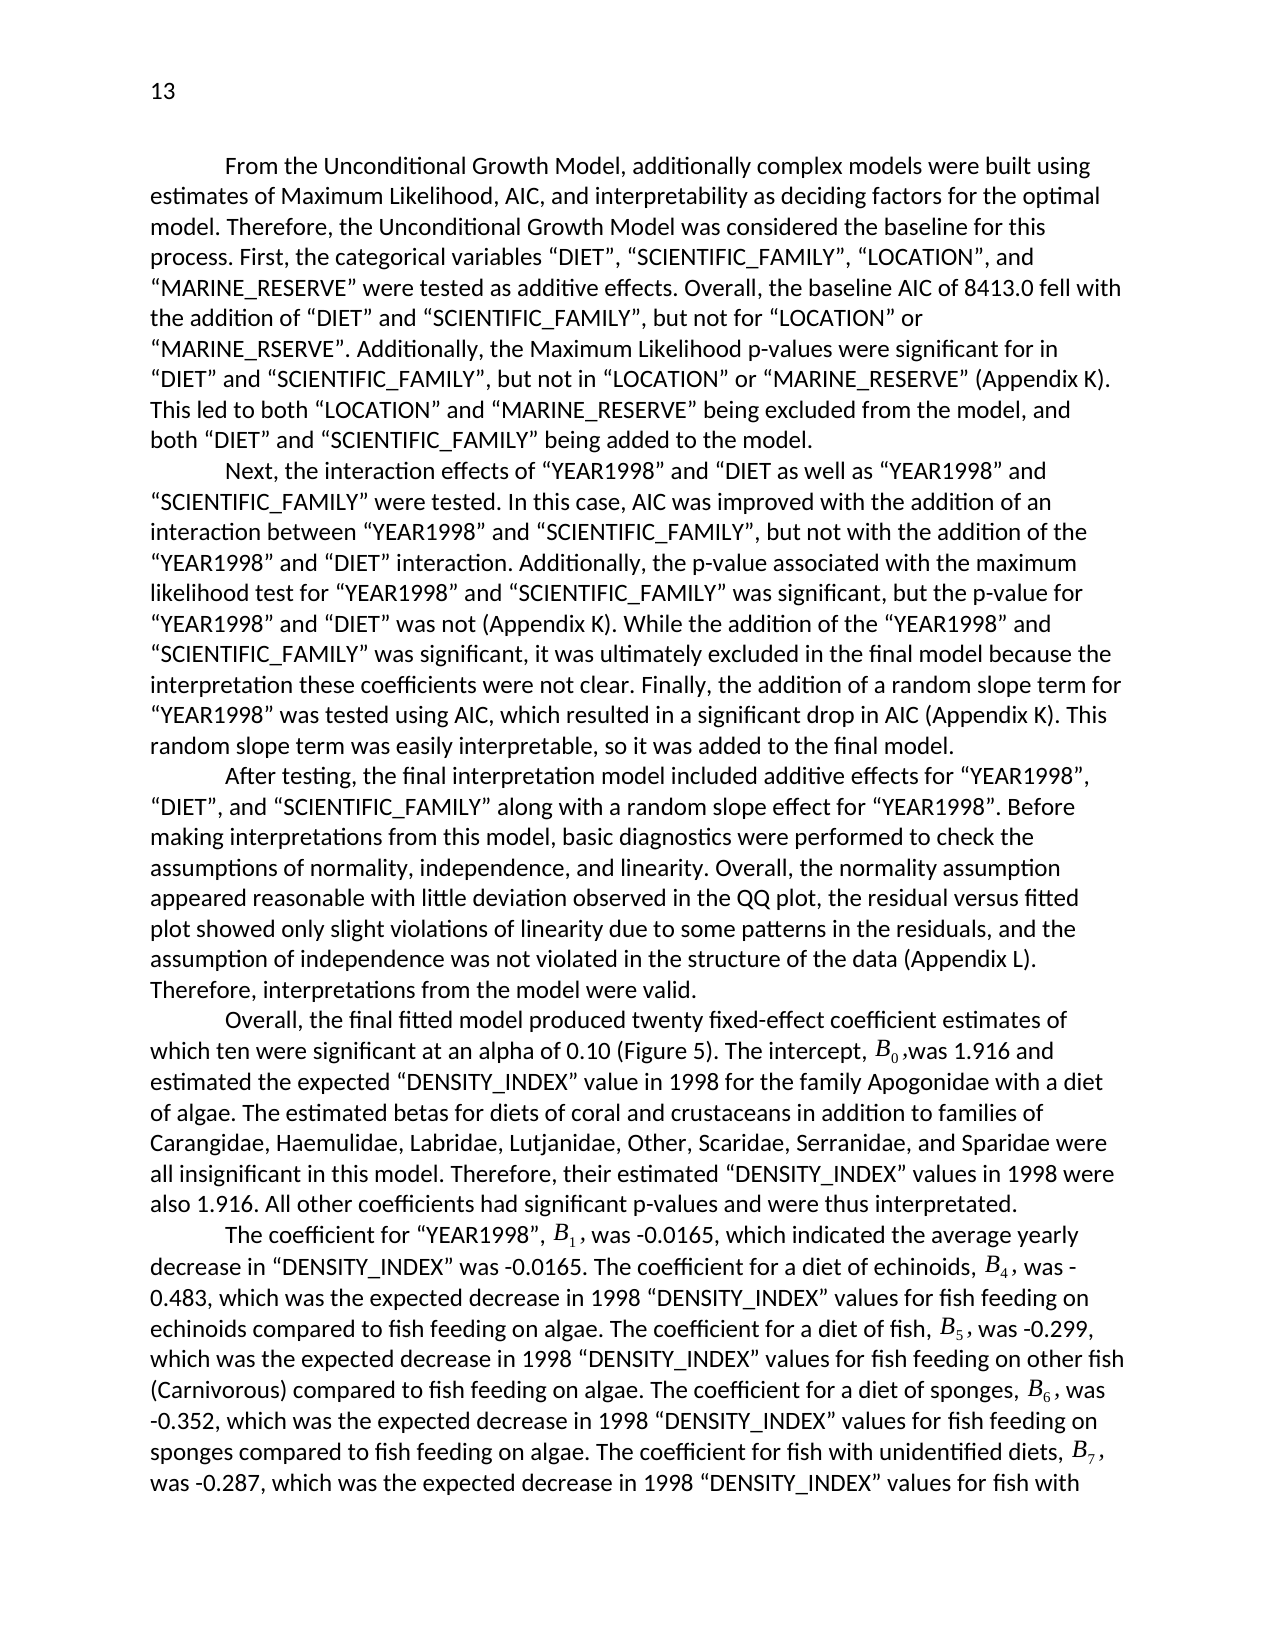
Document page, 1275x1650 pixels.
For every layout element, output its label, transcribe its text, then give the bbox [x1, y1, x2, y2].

text Next, the interaction effects of “YEAR1998” and “DIET as well as “YEAR1998” and “SCIENTIFIC_FAMILY” were tested. In this case, AIC was improved with the addition of an interaction between “YEAR1998” and “SCIENTIFIC_FAMILY”, but not with the addition of the “YEAR1998” and “DIET” interaction. Additionally, the p-value associated with the maximum likelihood test for “YEAR1998” and “SCIENTIFIC_FAMILY” was significant, but the p-value for “YEAR1998” and “DIET” was not (Appendix K). While the addition of the “YEAR1998” and “SCIENTIFIC_FAMILY” was significant, it was ultimately excluded in the final model because the interpretation these coefficients were not clear. Finally, the addition of a random slope term for “YEAR1998” was tested using AIC, which resulted in a significant drop in AIC (Appendix K). This random slope term was easily interpretable, so it was added to the final model. [150, 455, 1125, 760]
text After testing, the final interpretation model included additive effects for “YEAR1998”, “DIET”, and “SCIENTIFIC_FAMILY” along with a random slope effect for “YEAR1998”. Before making interpretations from this model, basic diagnostics were performed to check the assumptions of normality, independence, and linearity. Overall, the normality assumption appeared reasonable with little deviation observed in the QQ plot, the residual versus fitted plot showed only slight violations of linearity due to some patterns in the residuals, and the assumption of independence was not violated in the structure of the data (Appendix L). Therefore, interpretations from the model were valid. [150, 760, 1125, 1004]
text From the Unconditional Growth Model, additionally complex models were built using estimates of Maximum Likelihood, AIC, and interpretability as deciding factors for the optimal model. Therefore, the Unconditional Growth Model was considered the baseline for this process. First, the categorical variables “DIET”, “SCIENTIFIC_FAMILY”, “LOCATION”, and “MARINE_RESERVE” were tested as additive effects. Overall, the baseline AIC of 8413.0 fell with the addition of “DIET” and “SCIENTIFIC_FAMILY”, but not for “LOCATION” or “MARINE_RSERVE”. Additionally, the Maximum Likelihood p-values were significant for in “DIET” and “SCIENTIFIC_FAMILY”, but not in “LOCATION” or “MARINE_RESERVE” (Appendix K). This led to both “LOCATION” and “MARINE_RESERVE” being excluded from the model, and both “DIET” and “SCIENTIFIC_FAMILY” being added to the model. [150, 150, 1125, 455]
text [150, 1219, 1125, 1498]
text Overall, the final fitted model produced twenty fixed-effect coefficient estimates of which ten were significant at an alpha of 0.10 (Figure 5). The intercept, was 1.916 and estimated the expected “DENSITY_INDEX” value in 1998 for the family Apogonidae with a diet of algae. The estimated betas for diets of coral and crustaceans in addition to families of Carangidae, Haemulidae, Labridae, Lutjanidae, Other, Scaridae, Serranidae, and Sparidae were all insignificant in this model. Therefore, their estimated “DENSITY_INDEX” values in 1998 were also 1.916. All other coefficients had significant p-values and were thus interpretated. [150, 1004, 1125, 1219]
